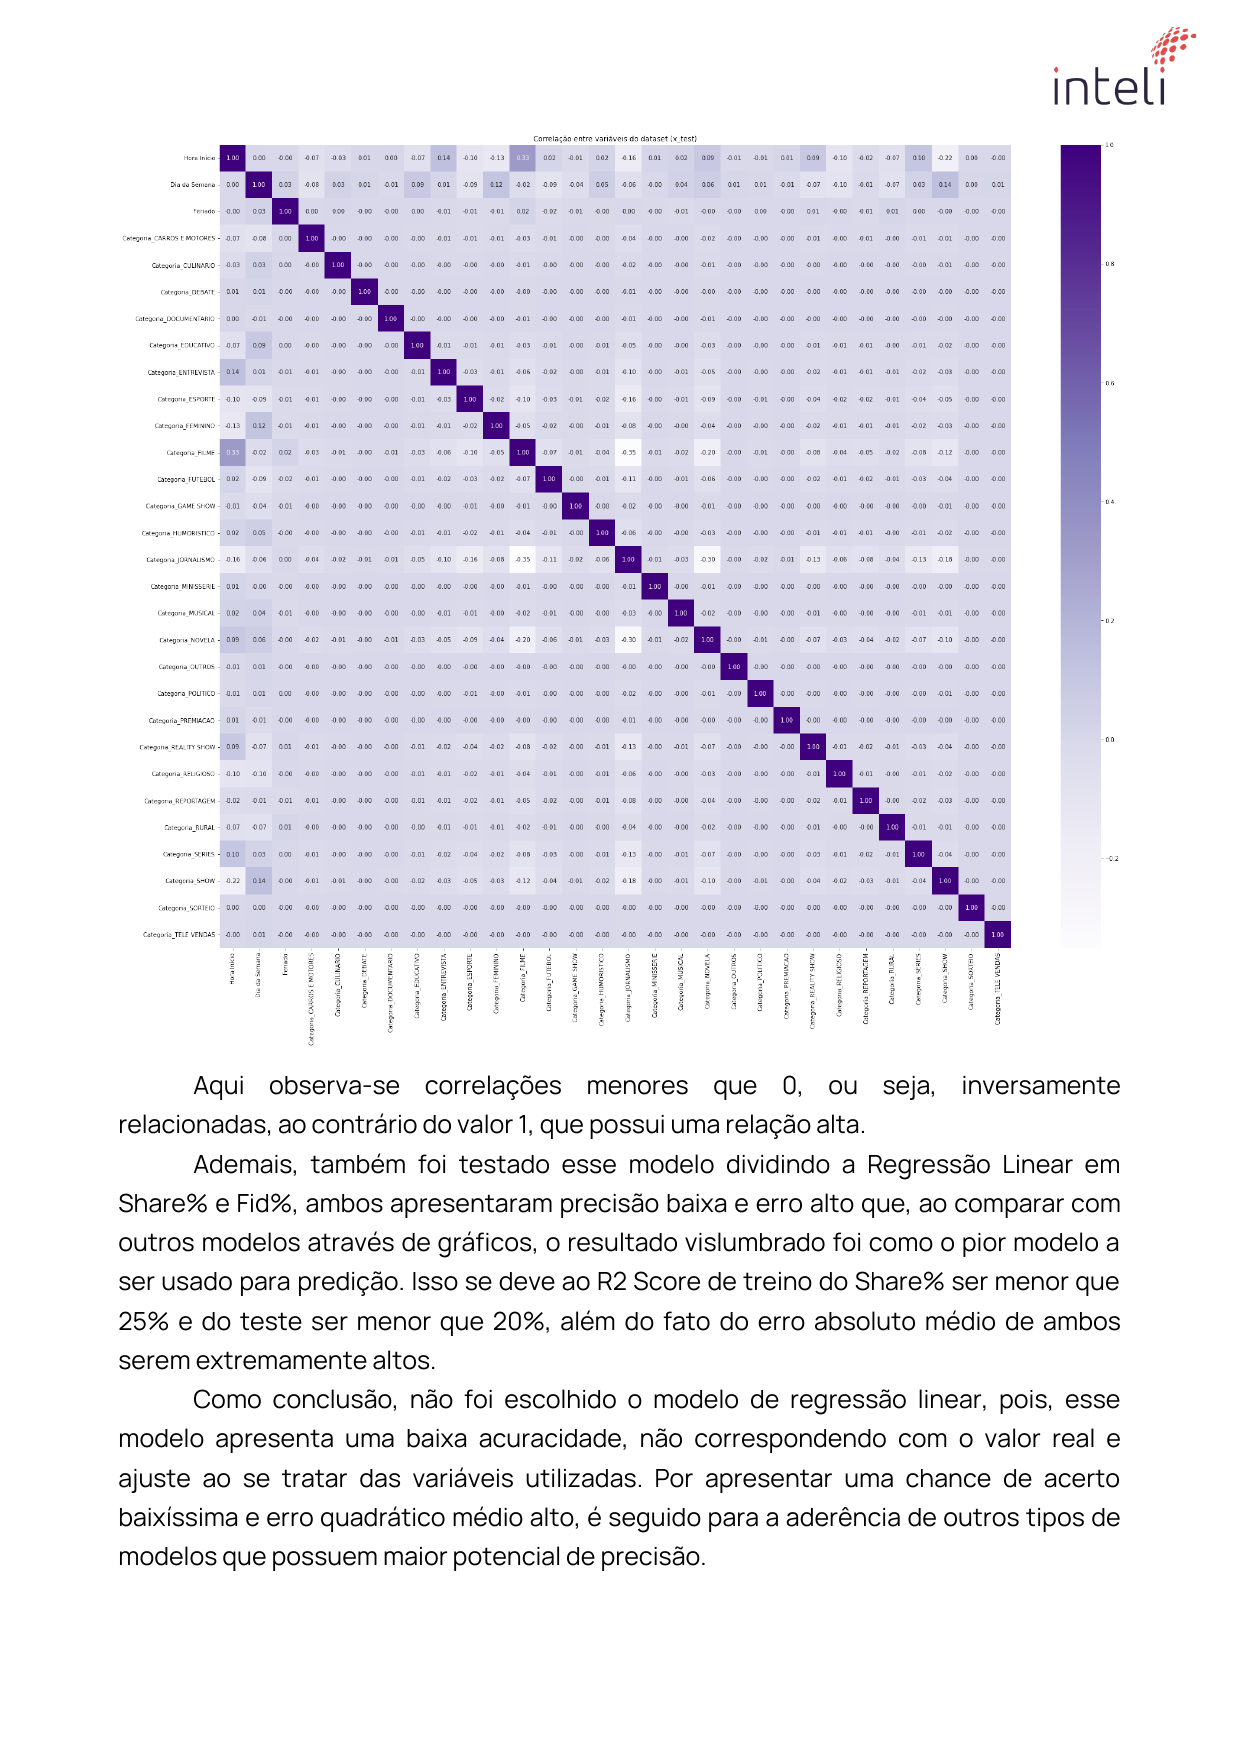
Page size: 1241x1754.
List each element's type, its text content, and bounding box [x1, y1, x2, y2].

picture [118, 132, 1123, 1049]
picture [1054, 27, 1197, 105]
text Ademais, também foi testado esse modelo dividindo a Regressão Linear em Share% e Fid%, ambos apresentaram precisão baixa e erro alto que, ao comparar com outros modelos através de gráficos, o resultado vislumbrado foi como o pior modelo a ser usado para predição. Isso se deve ao R2 Score de treino do Share% ser menor que 25% e do teste ser menor que 20%, além do fato do erro absoluto médio de ambos serem extremamente altos. [118, 1146, 1122, 1377]
text Como conclusão, não foi escolhido o modelo de regressão linear, pois, esse modelo apresenta uma baixa acuracidade, não correspondendo com o valor real e ajuste ao se tratar das variáveis utilizadas. Por apresentar uma chance de acerto baixíssima e erro quadrático médio alto, é seguido para a aderência de outros tipos de modelos que possuem maior potencial de precisão. [118, 1382, 1122, 1573]
text Aqui observa-se correlações menores que 0, ou seja, inversamente relacionadas, ao contrário do valor 1, que possui uma relação alta. [118, 1068, 1122, 1141]
